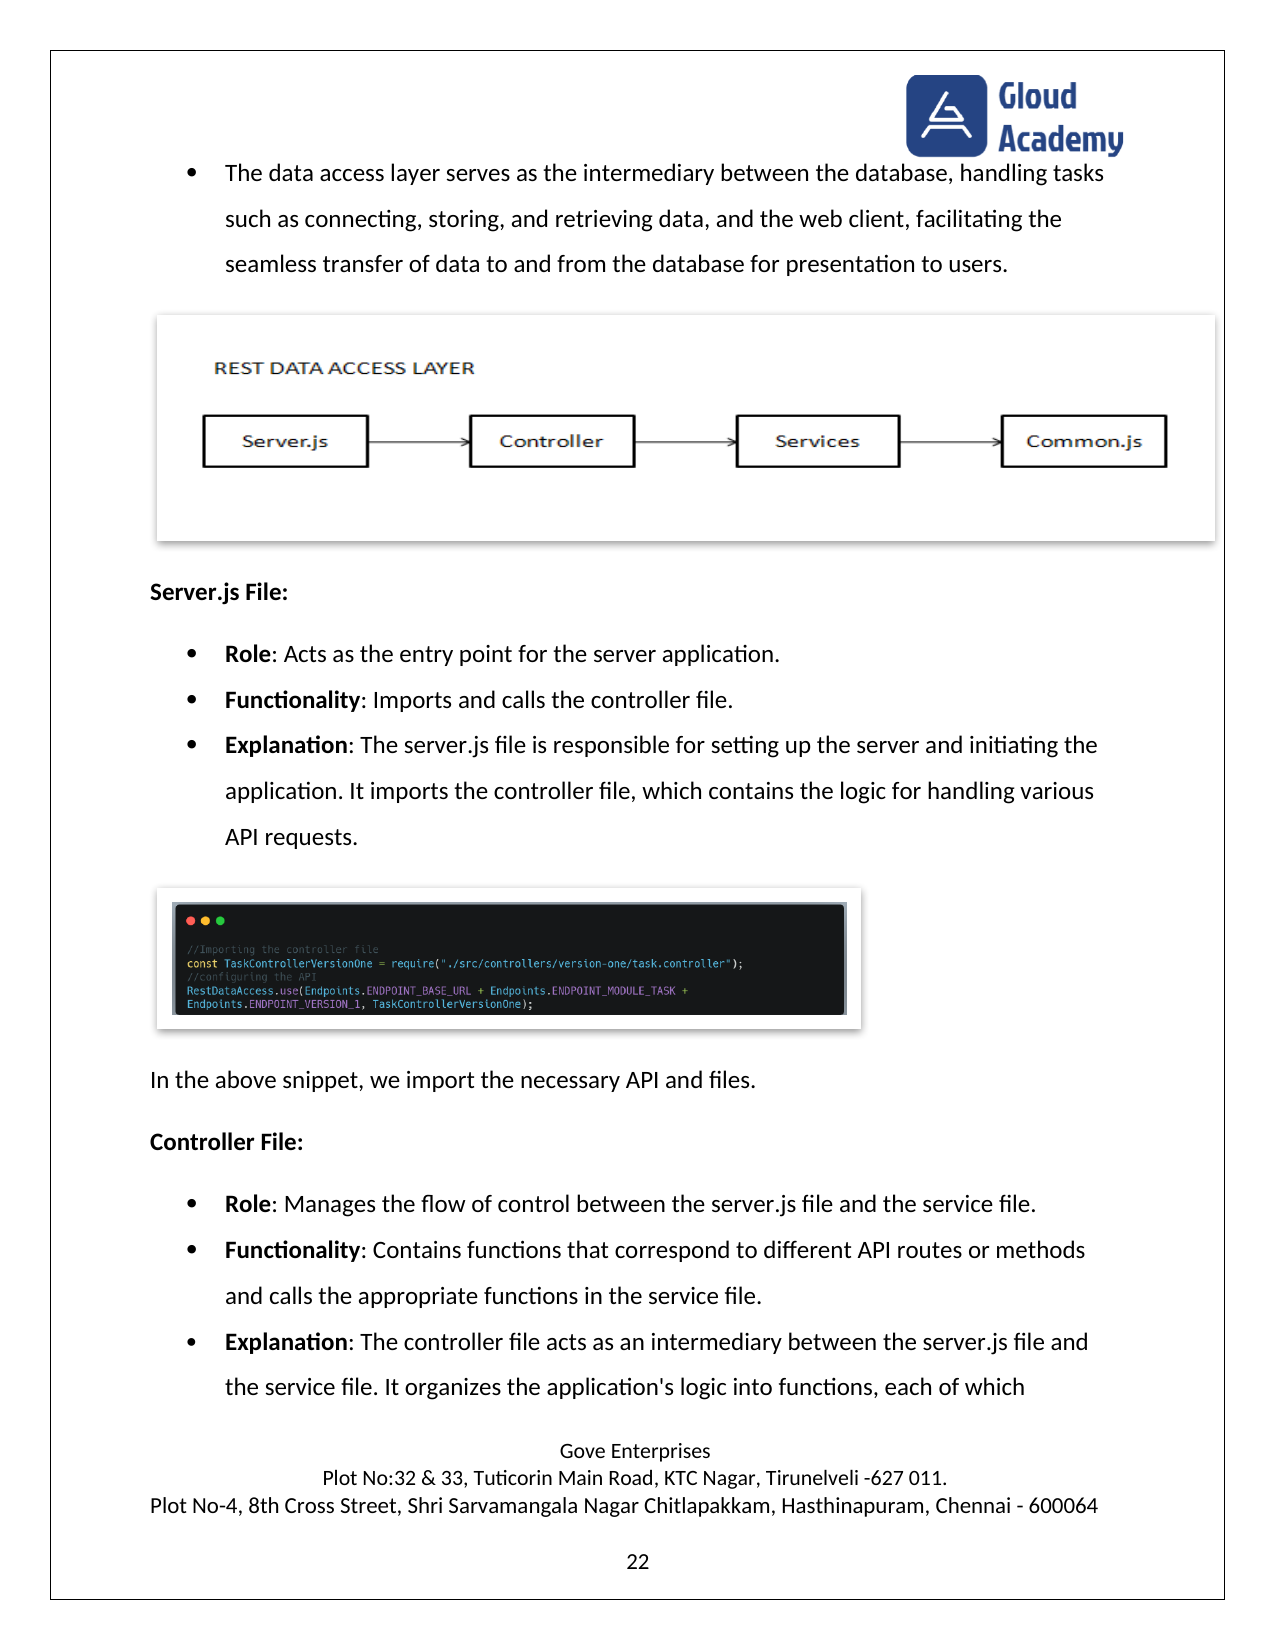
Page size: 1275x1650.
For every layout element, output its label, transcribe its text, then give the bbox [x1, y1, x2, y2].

list The data access layer serves as the intermediary between the database, handling tasks such as connecting, storing, and retrieving data, and the web client, facilitating the seamless transfer of data to and from the database for presentation to users. [187, 157, 1125, 279]
list Role: Manages the flow of control between the server.js file and the service file. [187, 1188, 1125, 1219]
list Role: Acts as the entry point for the server application. [187, 638, 1125, 669]
list Functionality: Imports and calls the controller file. [187, 684, 1125, 714]
picture [906, 75, 1125, 158]
picture [172, 902, 847, 1015]
list Functionality: Contains functions that correspond to different API routes or methods and calls the appropriate functions in the service file. [187, 1234, 1125, 1311]
text Controller File: [150, 1126, 1125, 1157]
list Explanation: The server.js file is responsible for setting up the server and initiating the application. It imports the controller file, which contains the logic for handling various API requests. [187, 729, 1125, 852]
text In the above snippet, we import the necessary API and files. [150, 1064, 1125, 1094]
text Server.js File: [150, 576, 1125, 606]
picture [172, 330, 1200, 527]
